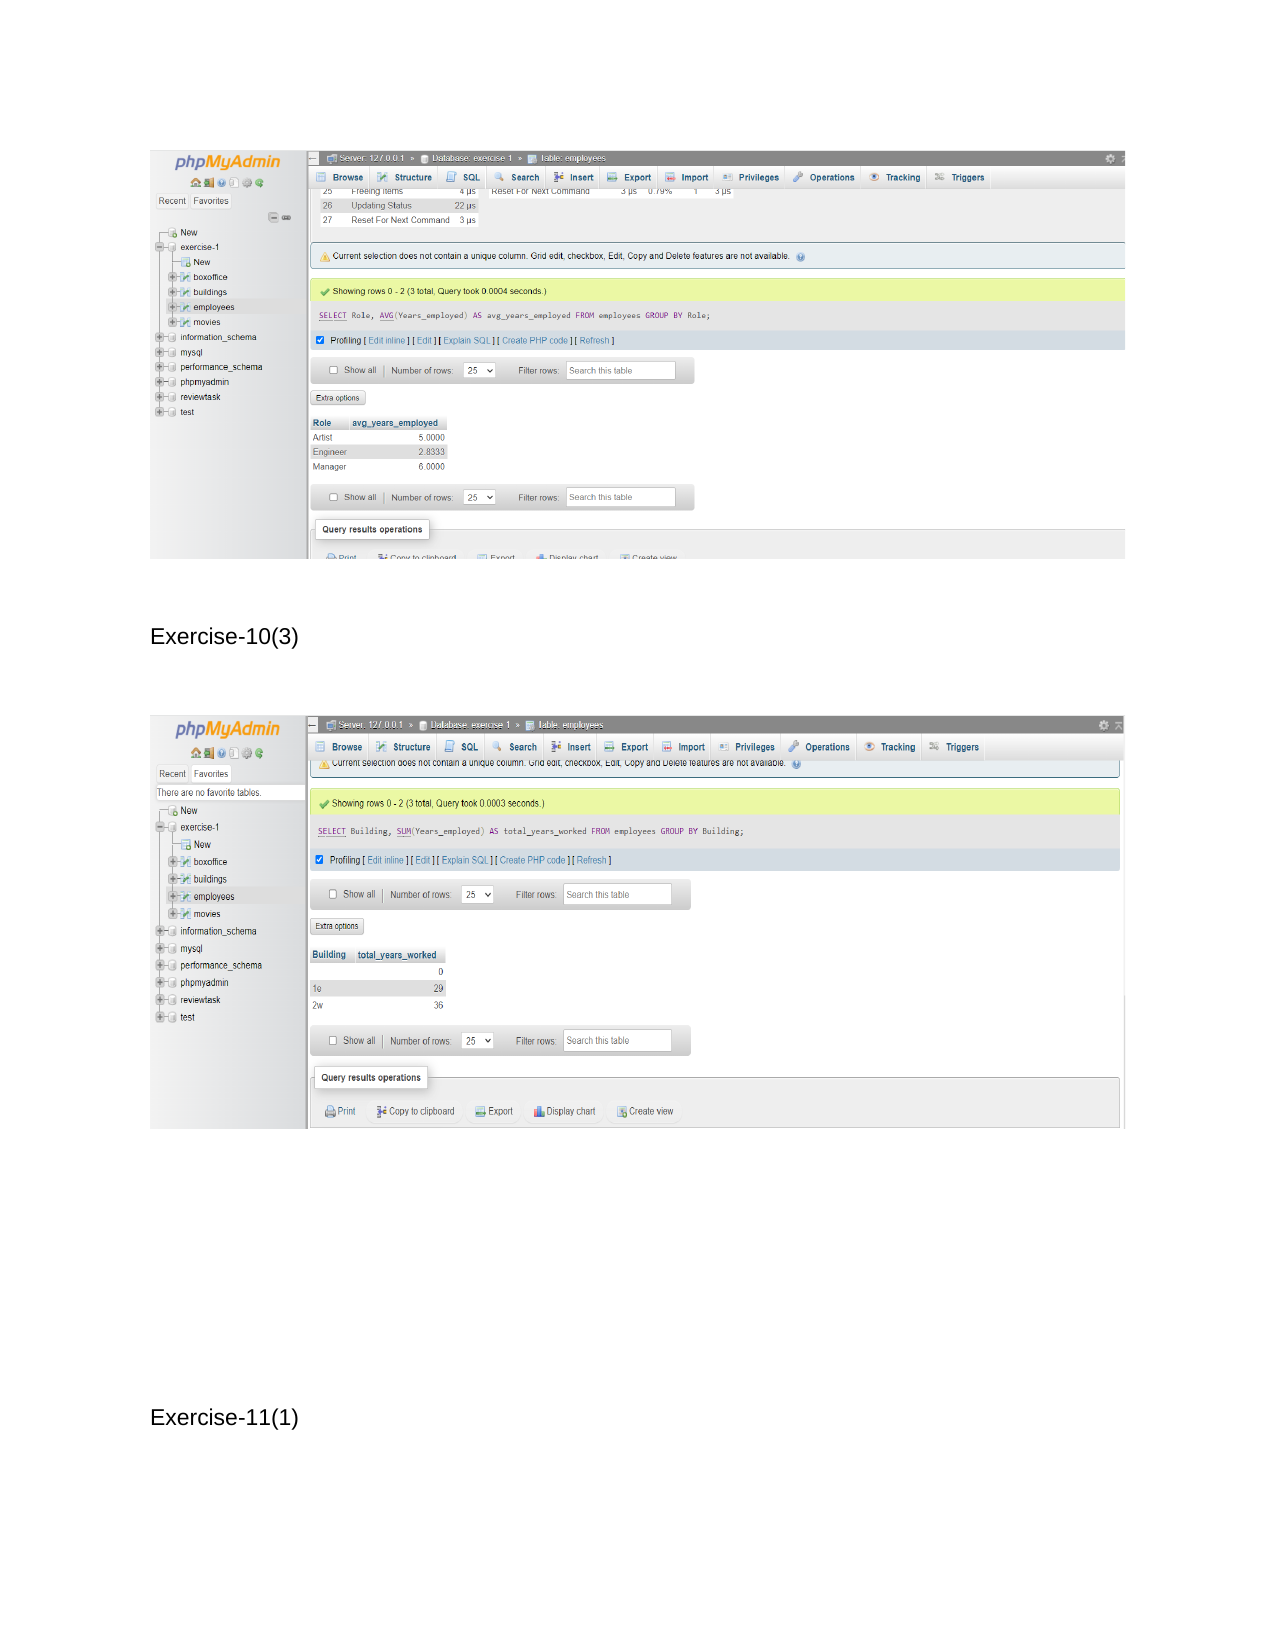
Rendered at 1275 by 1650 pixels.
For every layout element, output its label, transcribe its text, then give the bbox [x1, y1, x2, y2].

picture [150, 150, 1125, 559]
text Exercise-10(3) [150, 623, 1125, 649]
picture [150, 713, 1125, 1129]
text Exercise-11(1) [150, 1404, 1125, 1431]
